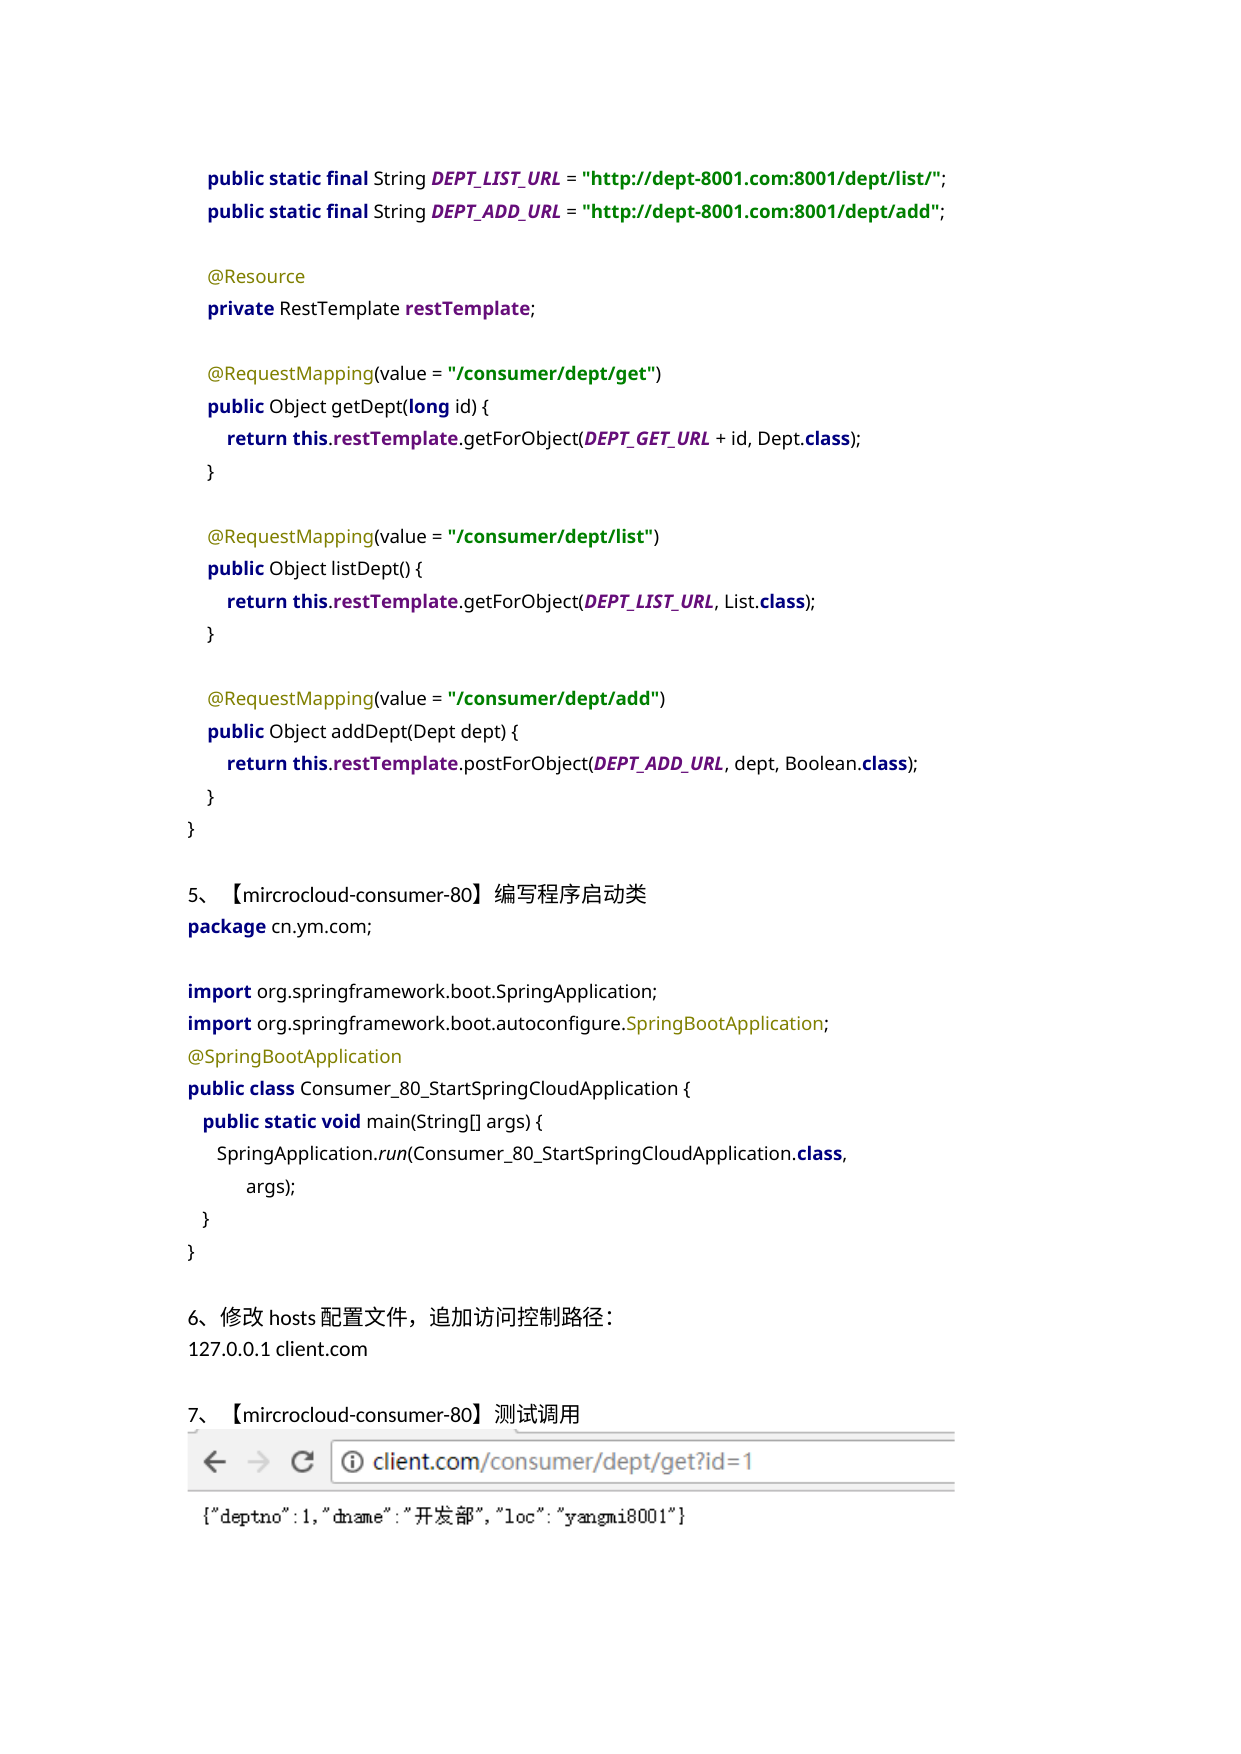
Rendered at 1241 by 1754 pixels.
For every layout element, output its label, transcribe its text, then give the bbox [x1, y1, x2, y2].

list 5、【mircrocloud-consumer-80】编写程序启动类 [187, 877, 1053, 909]
list 7、【mircrocloud-consumer-80】测试调用 [187, 1397, 1053, 1429]
picture [187, 1429, 955, 1561]
list 127.0.0.1 client.com [187, 1332, 1053, 1364]
list 6、修改hosts配置文件，追加访问控制路径： [187, 1299, 1053, 1332]
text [187, 162, 1053, 844]
text package cn.ym.com; import org.springframework.boot.SpringApplication; import org.springframework.boot.autoconfigure.SpringBootApplication; @SpringBootApplication public class Consumer_80_StartSpringCloudApplication { public static void main(String[] args) { SpringApplication.run(Consumer_80_StartSpringCloudApplication.class, args); } } [187, 909, 1053, 1267]
